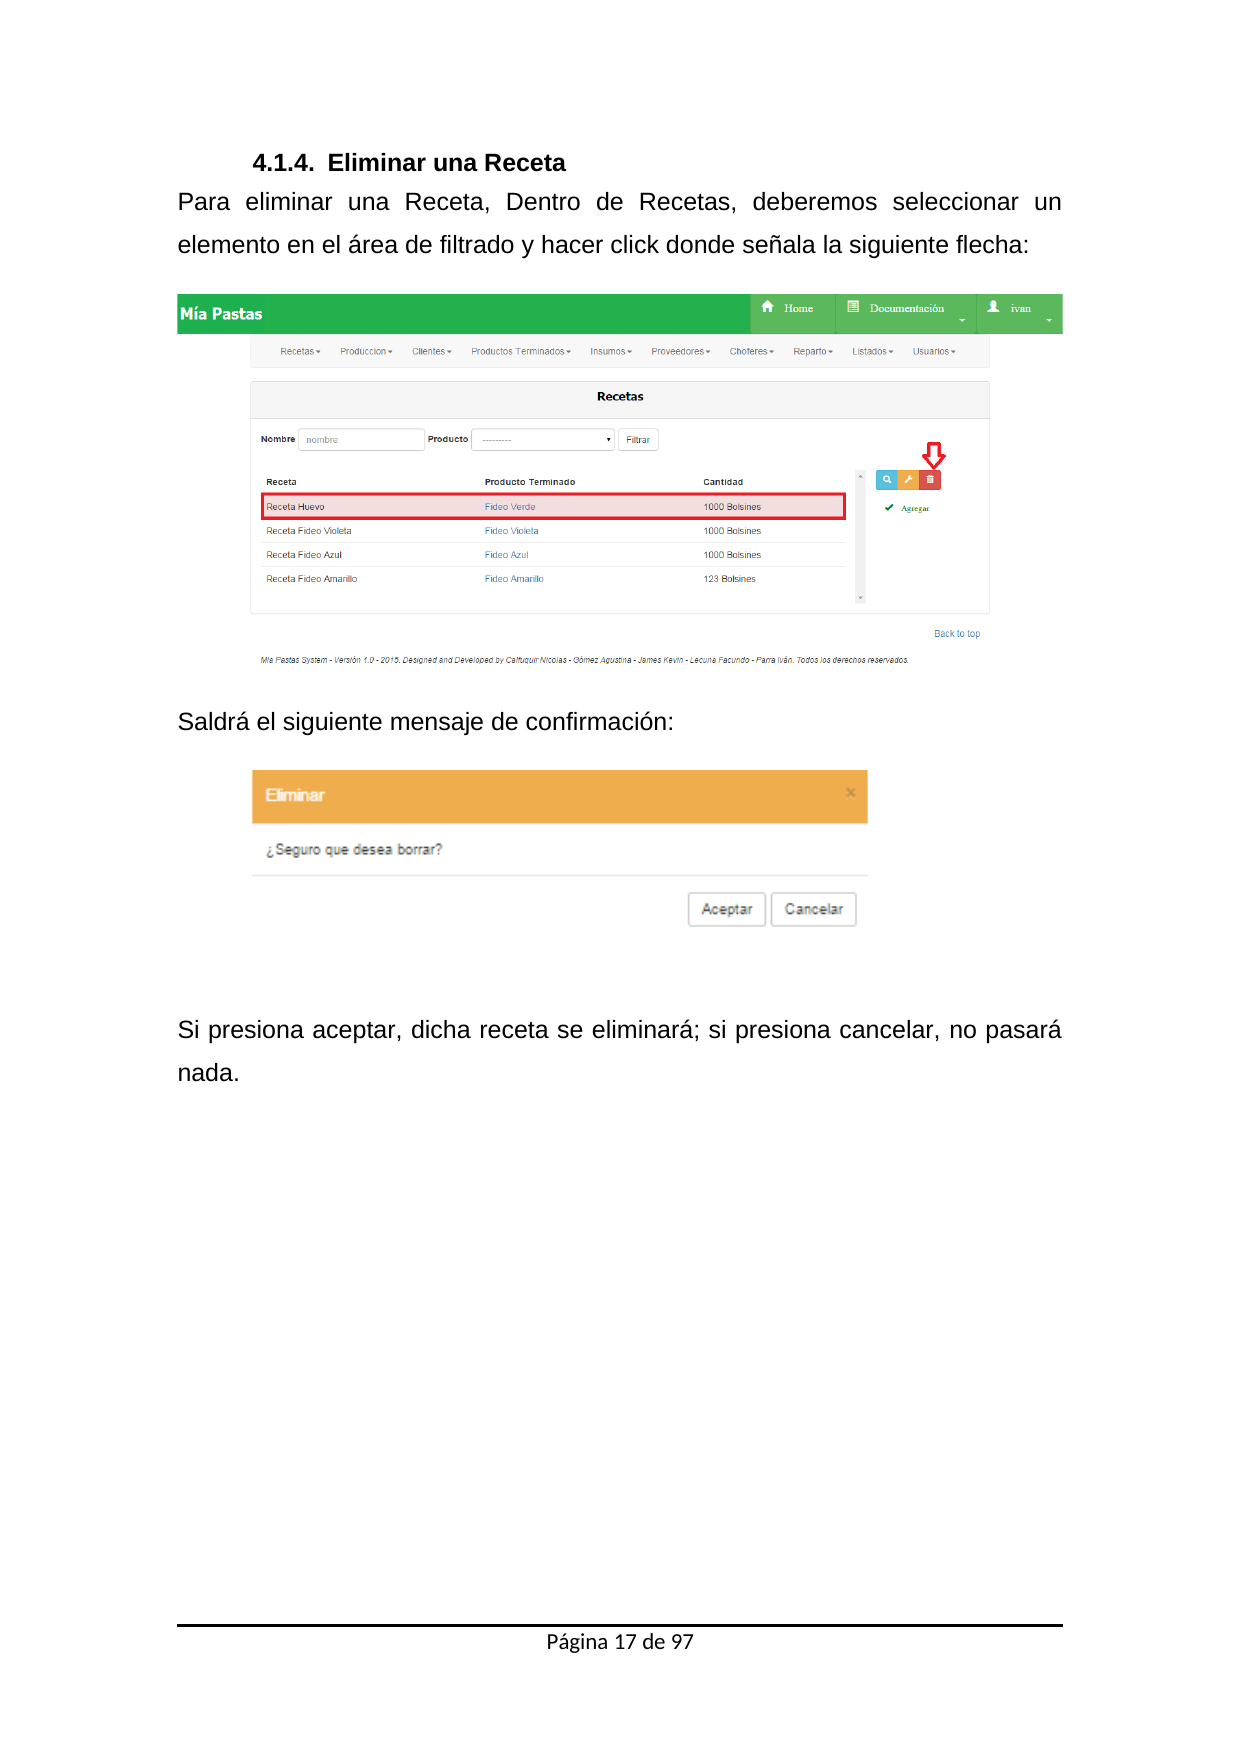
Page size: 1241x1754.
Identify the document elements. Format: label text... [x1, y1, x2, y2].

subtitle Eliminar una Receta [252, 148, 1063, 176]
picture [252, 770, 868, 938]
text Para eliminar una Receta, Dentro de Recetas, deberemos seleccionar un elemento en el área de filtrado y hacer click donde señala la siguiente flecha: [177, 187, 1063, 259]
text Si presiona aceptar, dicha receta se eliminará; si presiona cancelar, no pasará nada. [177, 1015, 1063, 1087]
picture [177, 294, 1063, 682]
text Saldrá el siguiente mensaje de confirmación: [177, 707, 1063, 735]
